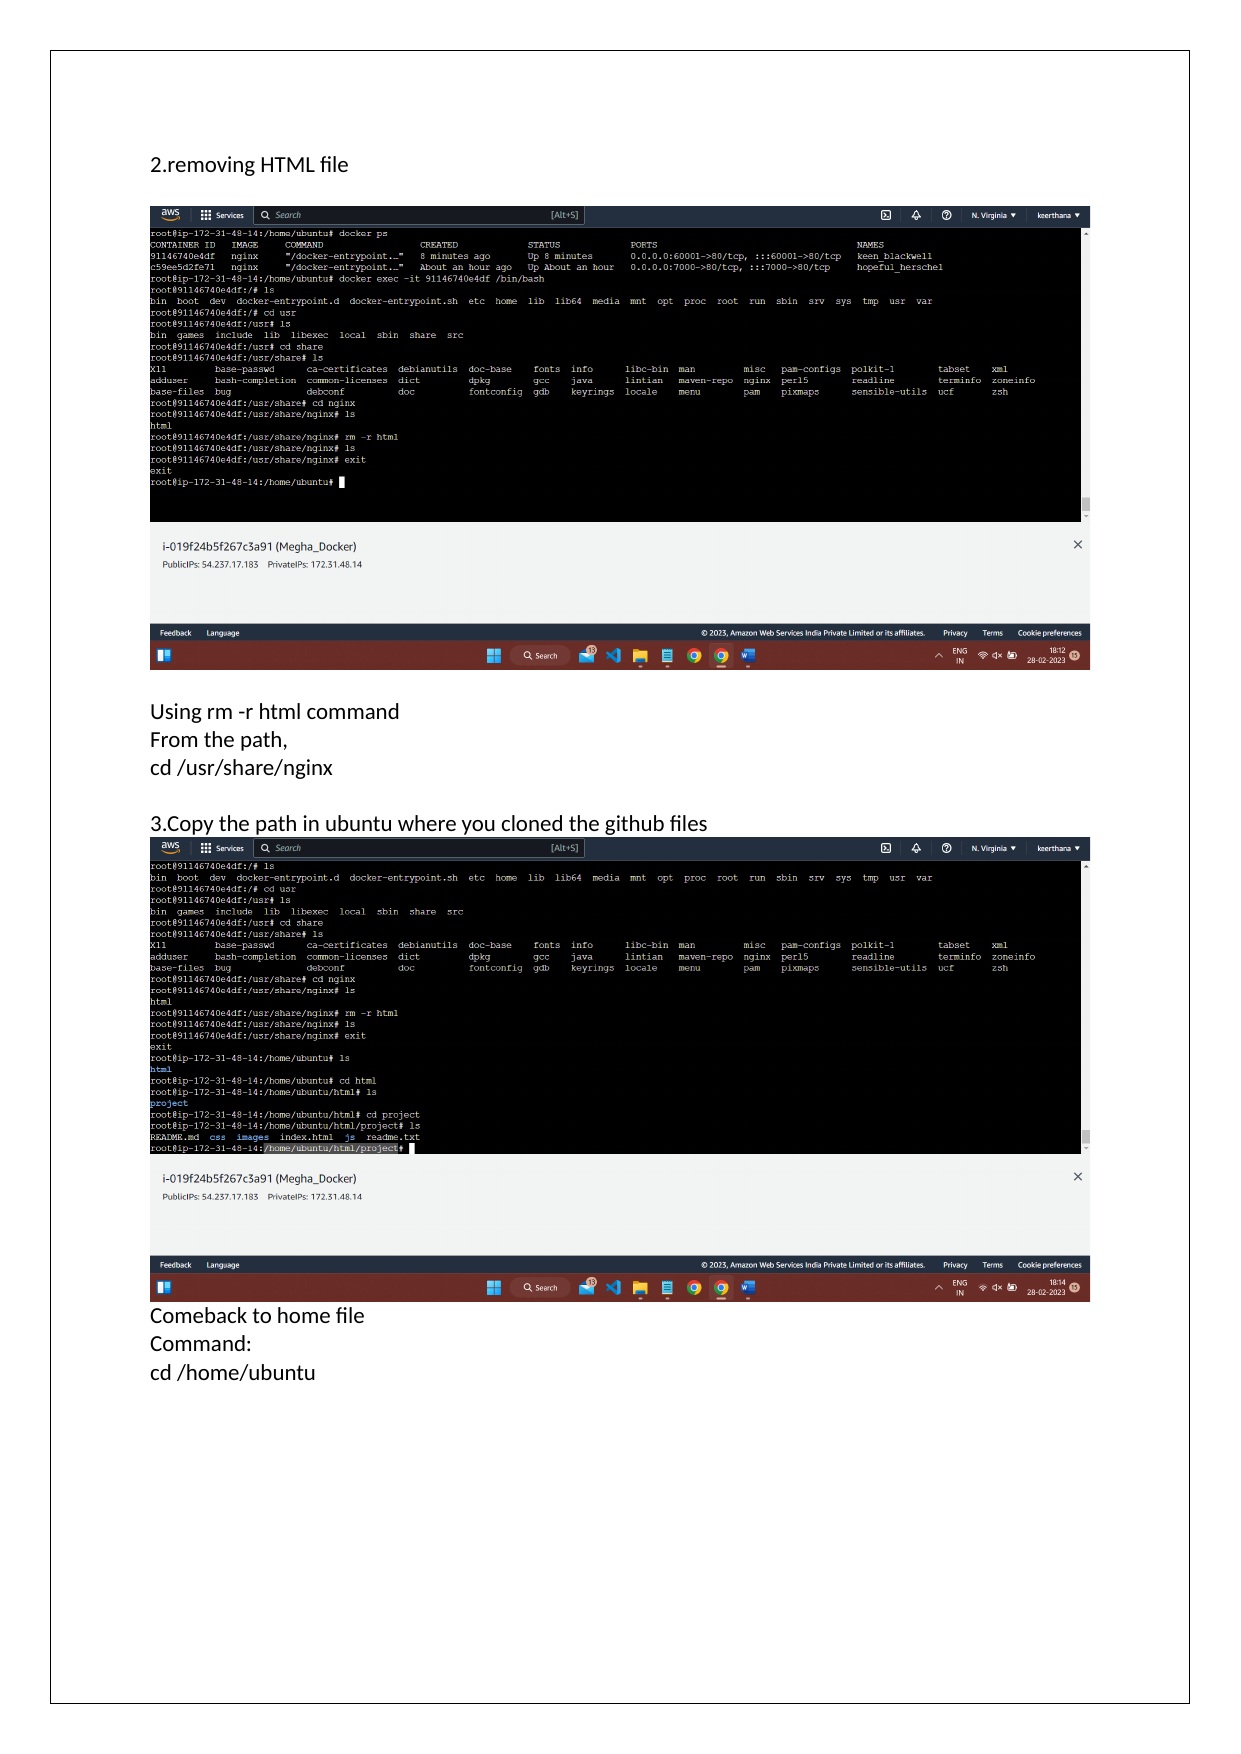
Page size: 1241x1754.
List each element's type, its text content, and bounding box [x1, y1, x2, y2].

text Using rm -r html command [150, 697, 1090, 725]
picture [150, 837, 1091, 1302]
picture [150, 206, 1091, 670]
text From the path, [150, 725, 1090, 753]
text 2.removing HTML file [150, 150, 1090, 178]
text Command: [150, 1329, 1090, 1358]
text cd /usr/share/nginx [150, 753, 1090, 781]
text Comeback to home file [150, 1302, 1090, 1329]
text 3.Copy the path in ubuntu where you cloned the github files [150, 809, 1090, 837]
text cd /home/ubuntu [150, 1358, 1090, 1386]
